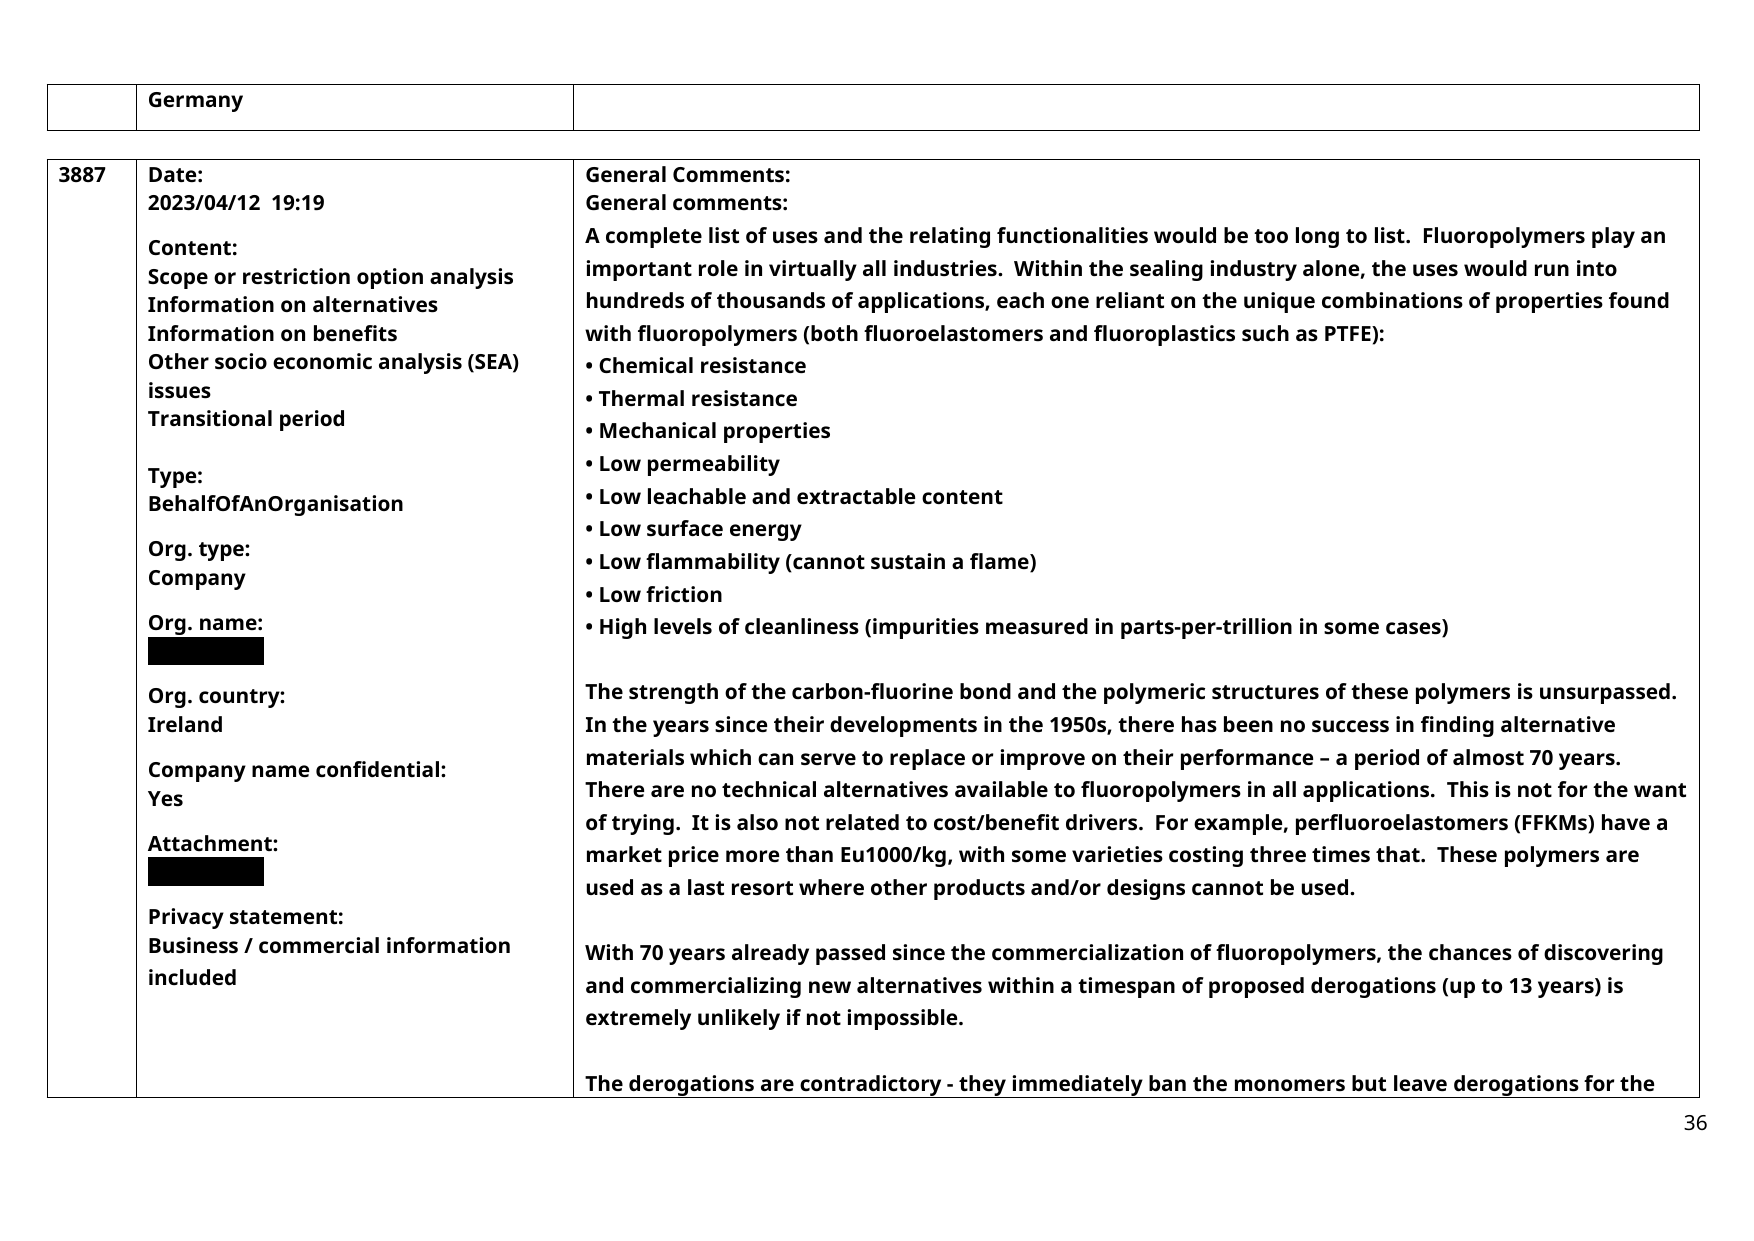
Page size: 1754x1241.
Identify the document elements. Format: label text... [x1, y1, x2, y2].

table_header 3886 [48, 85, 136, 129]
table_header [574, 85, 1699, 129]
table_header 3887 [48, 160, 136, 1097]
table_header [574, 160, 1699, 1097]
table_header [137, 85, 573, 129]
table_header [137, 160, 573, 1097]
